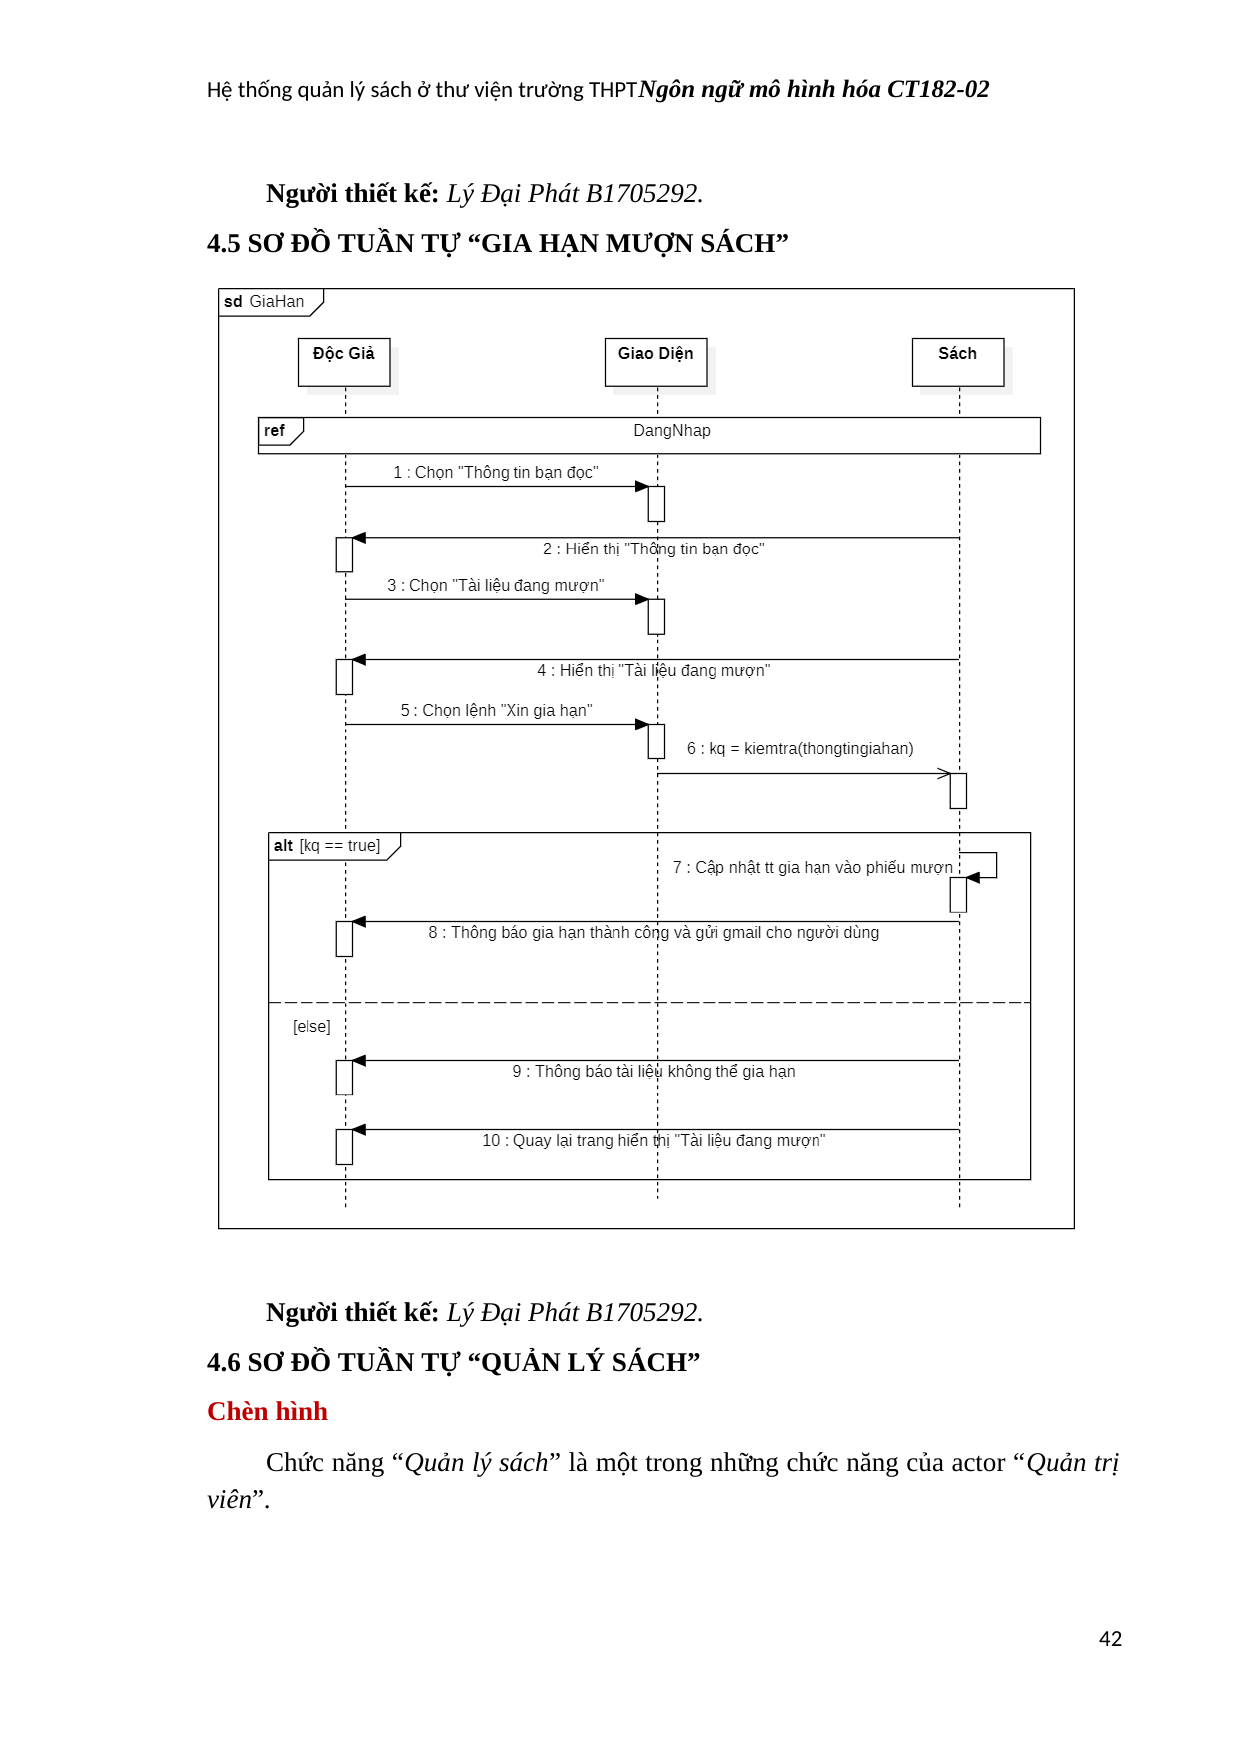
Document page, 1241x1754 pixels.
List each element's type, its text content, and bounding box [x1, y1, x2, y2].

subtitle 4.5 SƠ ĐỒ TUẦN TỰ “GIA HẠN MƯỢN SÁCH” [207, 227, 1122, 258]
text Người thiết kế: Lý Đại Phát B1705292. [207, 177, 1122, 208]
subtitle 4.6 SƠ ĐỒ TUẦN TỰ “QUẢN LÝ SÁCH” [207, 1346, 1122, 1377]
text Chèn hình [207, 1396, 1122, 1427]
text Chức năng “Quản lý sách” là một trong những chức năng của actor “Quản trị viên”. [207, 1446, 1122, 1514]
text Người thiết kế: Lý Đại Phát B1705292. [207, 1296, 1122, 1327]
picture [206, 276, 1123, 1277]
